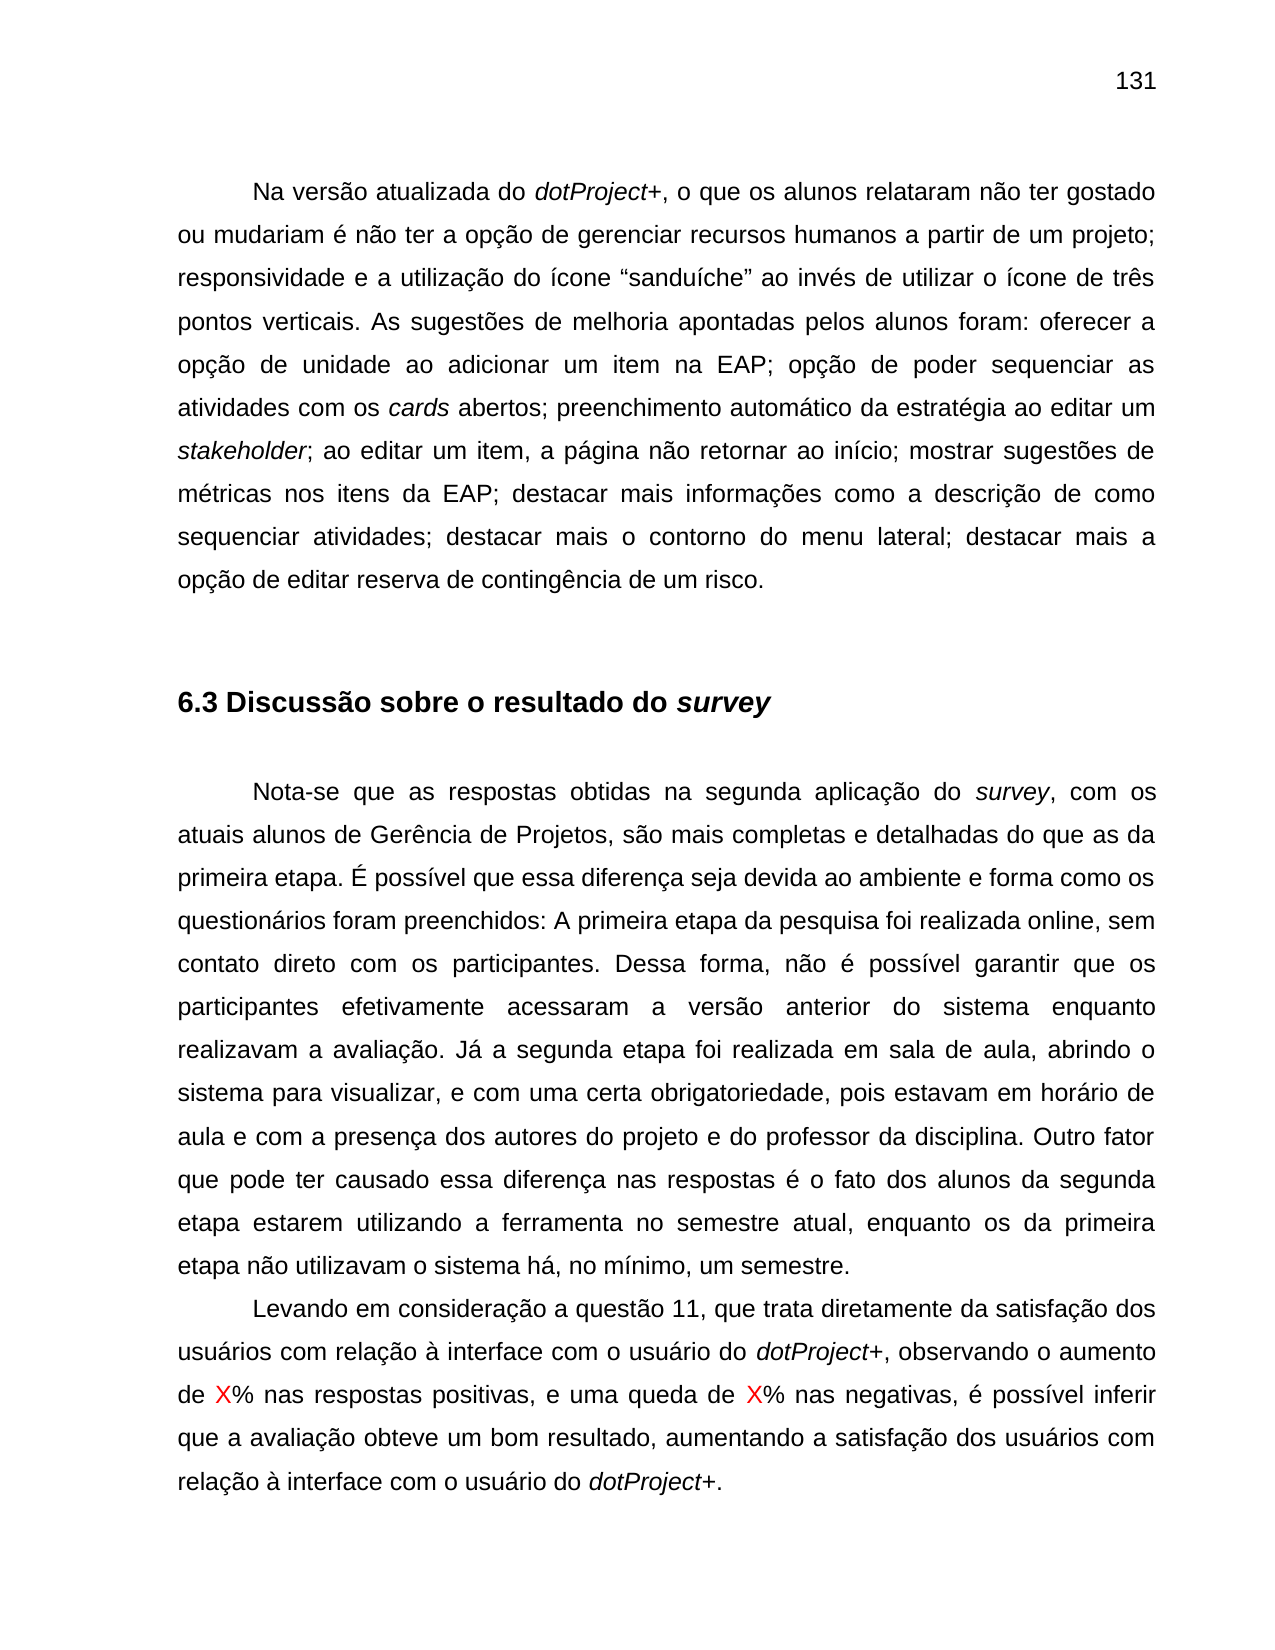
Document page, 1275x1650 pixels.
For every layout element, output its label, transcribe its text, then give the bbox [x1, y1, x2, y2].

text Nota-se que as respostas obtidas na segunda aplicação do survey, com os atuais alunos de Gerência de Projetos, são mais completas e detalhadas do que as da primeira etapa. É possível que essa diferença seja devida ao ambiente e forma como os questionários foram preenchidos: A primeira etapa da pesquisa foi realizada online, sem contato direto com os participantes. Dessa forma, não é possível garantir que os participantes efetivamente acessaram a versão anterior do sistema enquanto realizavam a avaliação. Já a segunda etapa foi realizada em sala de aula, abrindo o sistema para visualizar, e com uma certa obrigatoriedade, pois estavam em horário de aula e com a presença dos autores do projeto e do professor da disciplina. Outro fator que pode ter causado essa diferença nas respostas é o fato dos alunos da segunda etapa estarem utilizando a ferramenta no semestre atual, enquanto os da primeira etapa não utilizavam o sistema há, no mínimo, um semestre. [177, 777, 1157, 1280]
text Levando em consideração a questão 11, que trata diretamente da satisfação dos usuários com relação à interface com o usuário do dotProject+, observando o aumento de X% nas respostas positivas, e uma queda de X% nas negativas, é possível inferir que a avaliação obteve um bom resultado, aumentando a satisfação dos usuários com relação à interface com o usuário do dotProject+. [177, 1294, 1157, 1495]
text Na versão atualizada do dotProject+, o que os alunos relataram não ter gostado ou mudariam é não ter a opção de gerenciar recursos humanos a partir de um projeto; responsividade e a utilização do ícone “sanduíche” ao invés de utilizar o ícone de três pontos verticais. As sugestões de melhoria apontadas pelos alunos foram: oferecer a opção de unidade ao adicionar um item na EAP; opção de poder sequenciar as atividades com os cards abertos; preenchimento automático da estratégia ao editar um stakeholder; ao editar um item, a página não retornar ao início; mostrar sugestões de métricas nos itens da EAP; destacar mais informações como a descrição de como sequenciar atividades; destacar mais o contorno do menu lateral; destacar mais a opção de editar reserva de contingência de um risco. [177, 177, 1157, 594]
subtitle 6.3 Discussão sobre o resultado do survey [177, 685, 1157, 718]
